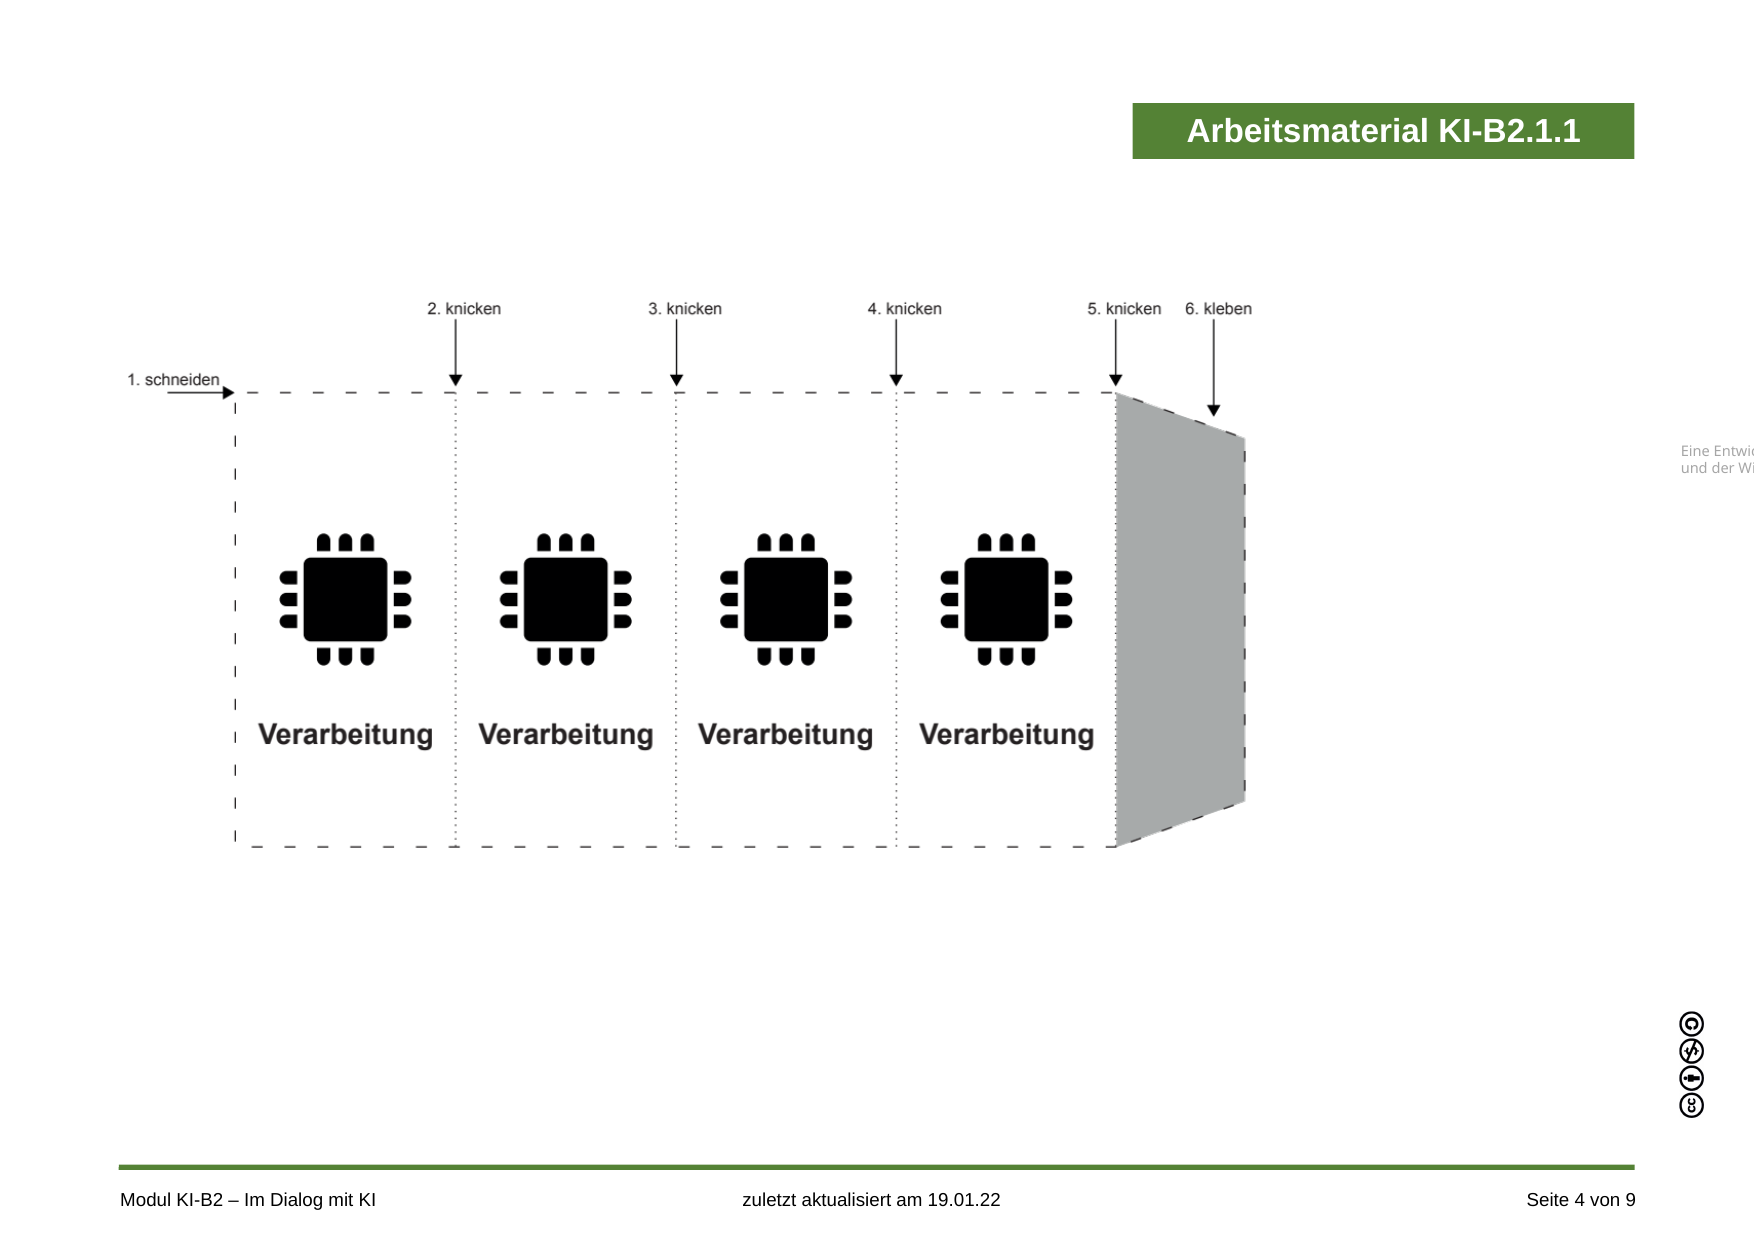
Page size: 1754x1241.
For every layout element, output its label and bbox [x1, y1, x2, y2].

picture [1680, 1012, 1704, 1118]
